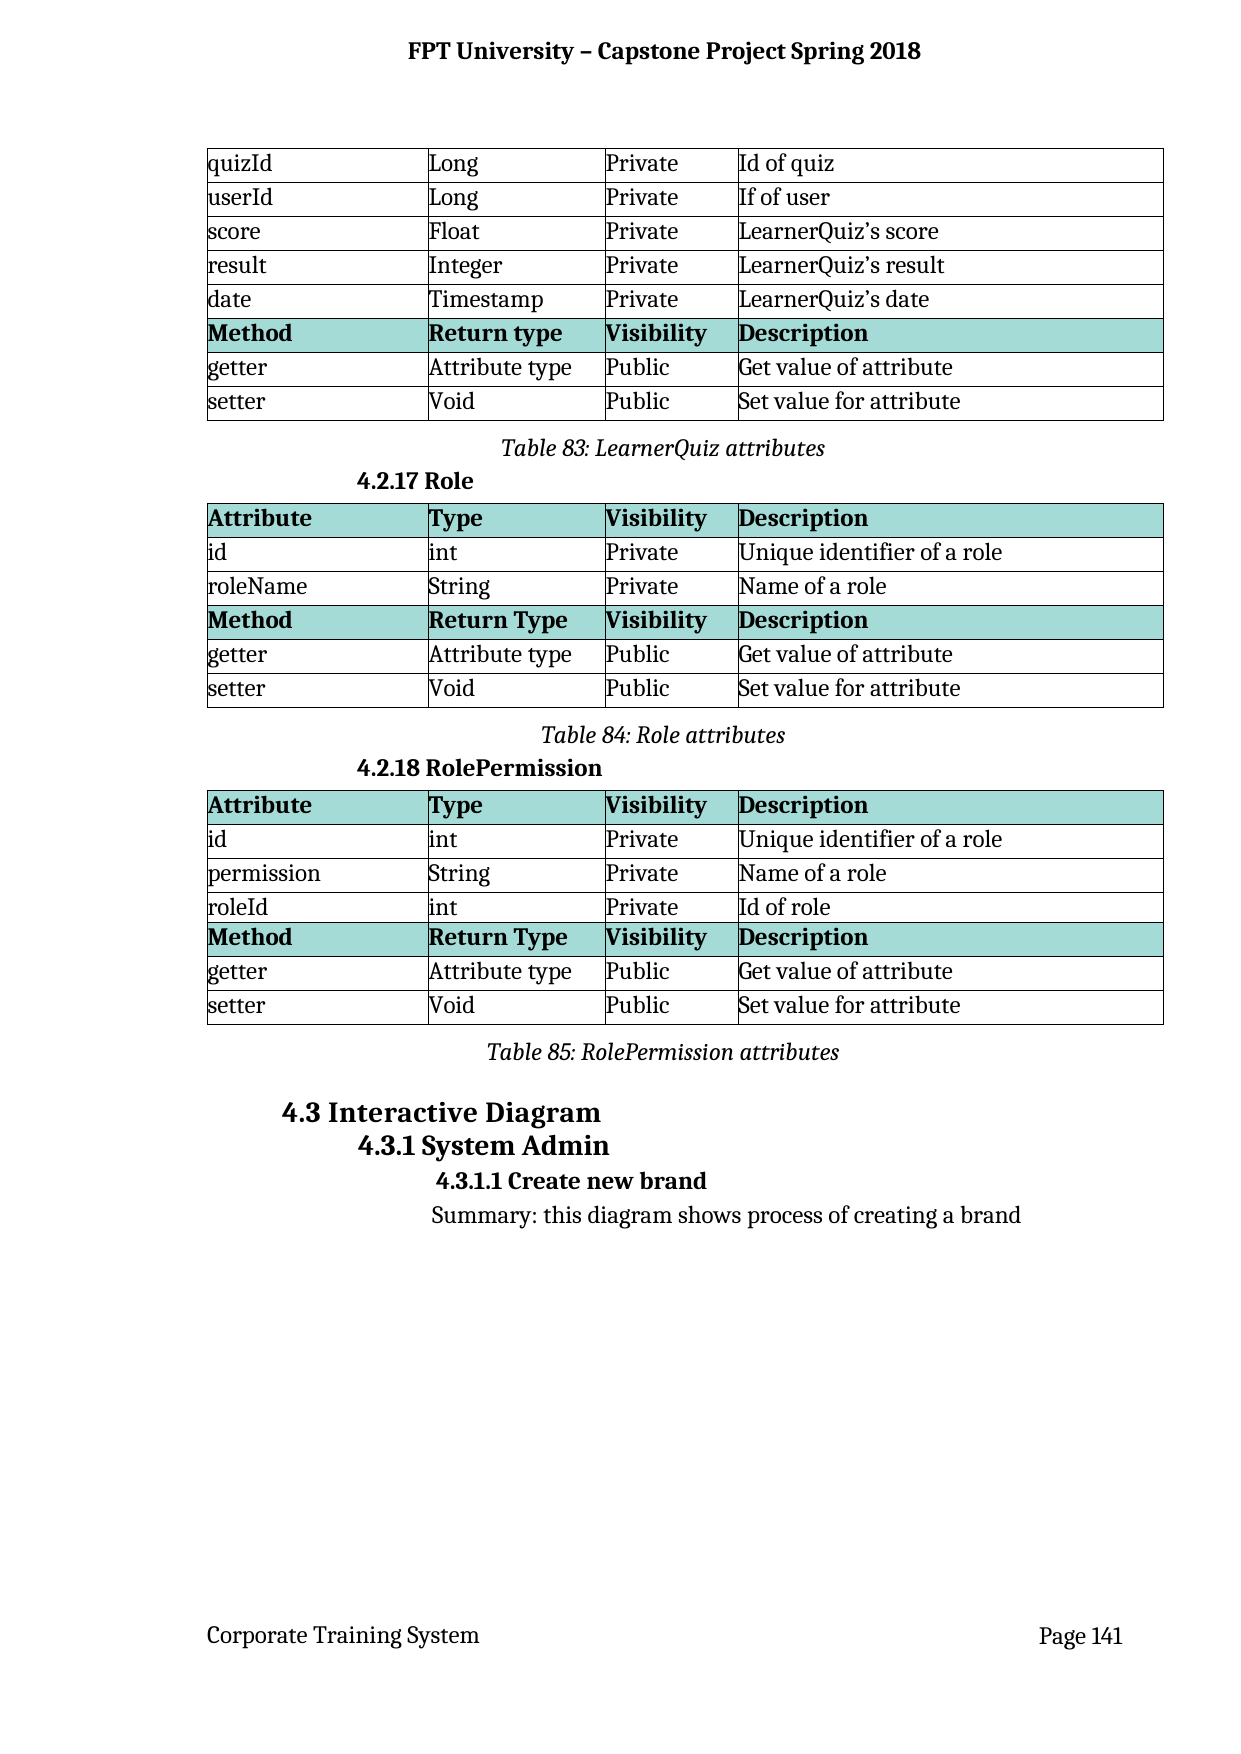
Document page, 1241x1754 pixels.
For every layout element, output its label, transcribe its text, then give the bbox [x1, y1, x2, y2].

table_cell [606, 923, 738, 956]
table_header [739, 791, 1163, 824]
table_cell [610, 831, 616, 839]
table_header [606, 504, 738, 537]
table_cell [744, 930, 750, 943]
text Summary: this diagram shows process of creating a brand [432, 1201, 1122, 1229]
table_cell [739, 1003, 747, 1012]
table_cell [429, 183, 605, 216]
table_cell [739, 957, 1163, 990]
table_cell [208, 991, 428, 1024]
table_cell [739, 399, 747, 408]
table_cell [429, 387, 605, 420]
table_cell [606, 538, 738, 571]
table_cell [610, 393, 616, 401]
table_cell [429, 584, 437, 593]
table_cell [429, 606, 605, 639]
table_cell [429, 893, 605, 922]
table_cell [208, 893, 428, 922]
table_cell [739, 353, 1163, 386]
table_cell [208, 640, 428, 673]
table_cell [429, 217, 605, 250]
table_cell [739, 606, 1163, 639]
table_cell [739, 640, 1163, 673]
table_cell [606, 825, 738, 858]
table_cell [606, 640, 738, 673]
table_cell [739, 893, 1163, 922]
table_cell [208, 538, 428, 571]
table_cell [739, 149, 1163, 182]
list Table 84: Role attributes [207, 721, 1122, 749]
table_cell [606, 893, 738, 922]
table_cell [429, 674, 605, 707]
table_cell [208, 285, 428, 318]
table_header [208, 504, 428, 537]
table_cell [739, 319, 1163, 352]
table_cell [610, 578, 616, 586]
text 4.3 Interactive Diagram [282, 1096, 1122, 1129]
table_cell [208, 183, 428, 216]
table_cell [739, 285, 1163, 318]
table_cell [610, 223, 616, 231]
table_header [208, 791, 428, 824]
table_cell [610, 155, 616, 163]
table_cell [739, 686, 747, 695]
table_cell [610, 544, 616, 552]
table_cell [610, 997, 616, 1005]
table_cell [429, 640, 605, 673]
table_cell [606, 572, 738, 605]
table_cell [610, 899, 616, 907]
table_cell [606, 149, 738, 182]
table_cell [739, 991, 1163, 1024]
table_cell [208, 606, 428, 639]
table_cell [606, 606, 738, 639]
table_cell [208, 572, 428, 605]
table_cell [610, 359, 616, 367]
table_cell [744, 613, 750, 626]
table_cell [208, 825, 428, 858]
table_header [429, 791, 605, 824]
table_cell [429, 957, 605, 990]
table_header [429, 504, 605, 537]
list Table 85: RolePermission attributes [207, 1038, 1122, 1066]
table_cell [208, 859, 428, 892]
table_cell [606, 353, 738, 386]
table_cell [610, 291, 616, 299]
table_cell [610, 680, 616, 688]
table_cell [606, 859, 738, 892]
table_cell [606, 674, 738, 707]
list Table 83: LearnerQuiz attributes [207, 434, 1122, 462]
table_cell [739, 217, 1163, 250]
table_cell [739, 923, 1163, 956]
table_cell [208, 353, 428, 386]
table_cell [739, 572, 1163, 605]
subtitle 4.2.17 Role [357, 467, 1124, 496]
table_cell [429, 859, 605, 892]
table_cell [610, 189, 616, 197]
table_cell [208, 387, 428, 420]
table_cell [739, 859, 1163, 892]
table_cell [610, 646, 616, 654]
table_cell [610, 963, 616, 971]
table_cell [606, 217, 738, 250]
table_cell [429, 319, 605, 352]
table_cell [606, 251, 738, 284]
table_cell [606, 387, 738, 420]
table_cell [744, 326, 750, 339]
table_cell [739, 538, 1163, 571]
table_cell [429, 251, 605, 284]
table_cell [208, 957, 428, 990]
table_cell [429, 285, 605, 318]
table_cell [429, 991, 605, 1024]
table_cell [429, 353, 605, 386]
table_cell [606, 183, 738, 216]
subtitle 4.3.1 System Admin [357, 1129, 1124, 1163]
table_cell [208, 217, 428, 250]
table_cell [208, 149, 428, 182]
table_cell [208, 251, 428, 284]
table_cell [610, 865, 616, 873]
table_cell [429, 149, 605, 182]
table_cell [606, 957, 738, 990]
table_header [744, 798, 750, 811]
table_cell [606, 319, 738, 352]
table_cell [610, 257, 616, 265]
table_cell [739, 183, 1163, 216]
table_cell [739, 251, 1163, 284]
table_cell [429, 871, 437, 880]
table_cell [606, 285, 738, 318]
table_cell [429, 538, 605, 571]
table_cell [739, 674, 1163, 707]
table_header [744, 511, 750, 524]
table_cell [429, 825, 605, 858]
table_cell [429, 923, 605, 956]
subtitle 4.2.18 RolePermission [357, 754, 1124, 783]
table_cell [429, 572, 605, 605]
subtitle 4.3.1.1 Create new brand [436, 1167, 1124, 1195]
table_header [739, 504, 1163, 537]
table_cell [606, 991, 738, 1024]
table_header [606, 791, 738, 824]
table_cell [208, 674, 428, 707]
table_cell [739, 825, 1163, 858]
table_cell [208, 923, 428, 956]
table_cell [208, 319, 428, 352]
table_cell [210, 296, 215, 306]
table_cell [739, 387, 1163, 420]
